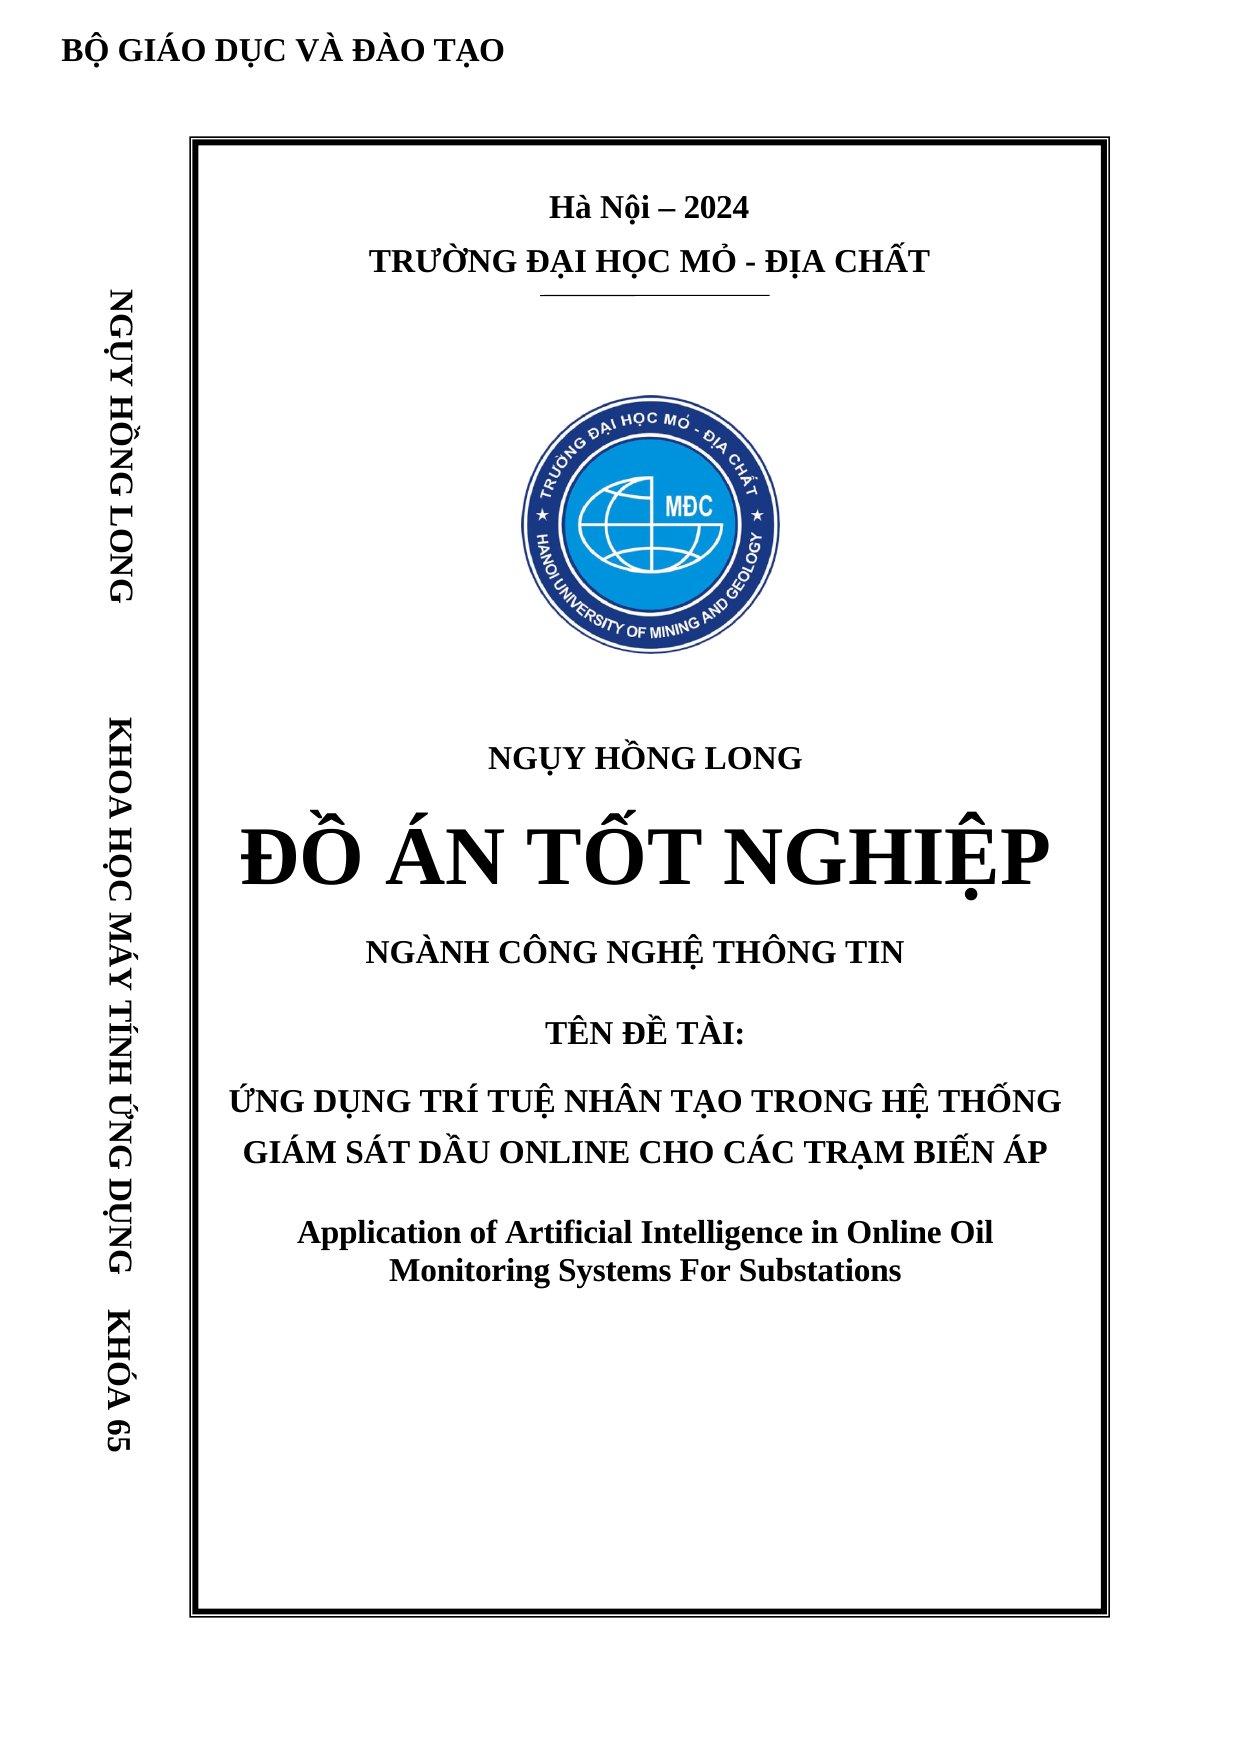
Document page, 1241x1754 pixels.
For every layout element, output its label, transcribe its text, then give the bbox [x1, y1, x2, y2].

text Application of Artificial Intelligence in Online Oil Monitoring Systems For Substations [227, 1213, 1064, 1289]
text NGÀNH CÔNG NGHỆ THÔNG TIN [207, 932, 1063, 971]
title ĐỒ ÁN TỐT NGHIỆP [227, 806, 1064, 902]
text NGỤY HỒNG LONG [207, 738, 1084, 776]
text TÊN ĐỀ TÀI: [207, 1013, 1084, 1052]
picture [521, 395, 780, 654]
text ỨNG DỤNG TRÍ TUỆ NHÂN TẠO TRONG HỆ THỐNG GIÁM SÁT DẦU ONLINE CHO CÁC TRẠM BIẾN ÁP [227, 1082, 1064, 1171]
text TRƯỜNG ĐẠI HỌC MỎ - ĐỊA CHẤT [207, 242, 1092, 280]
